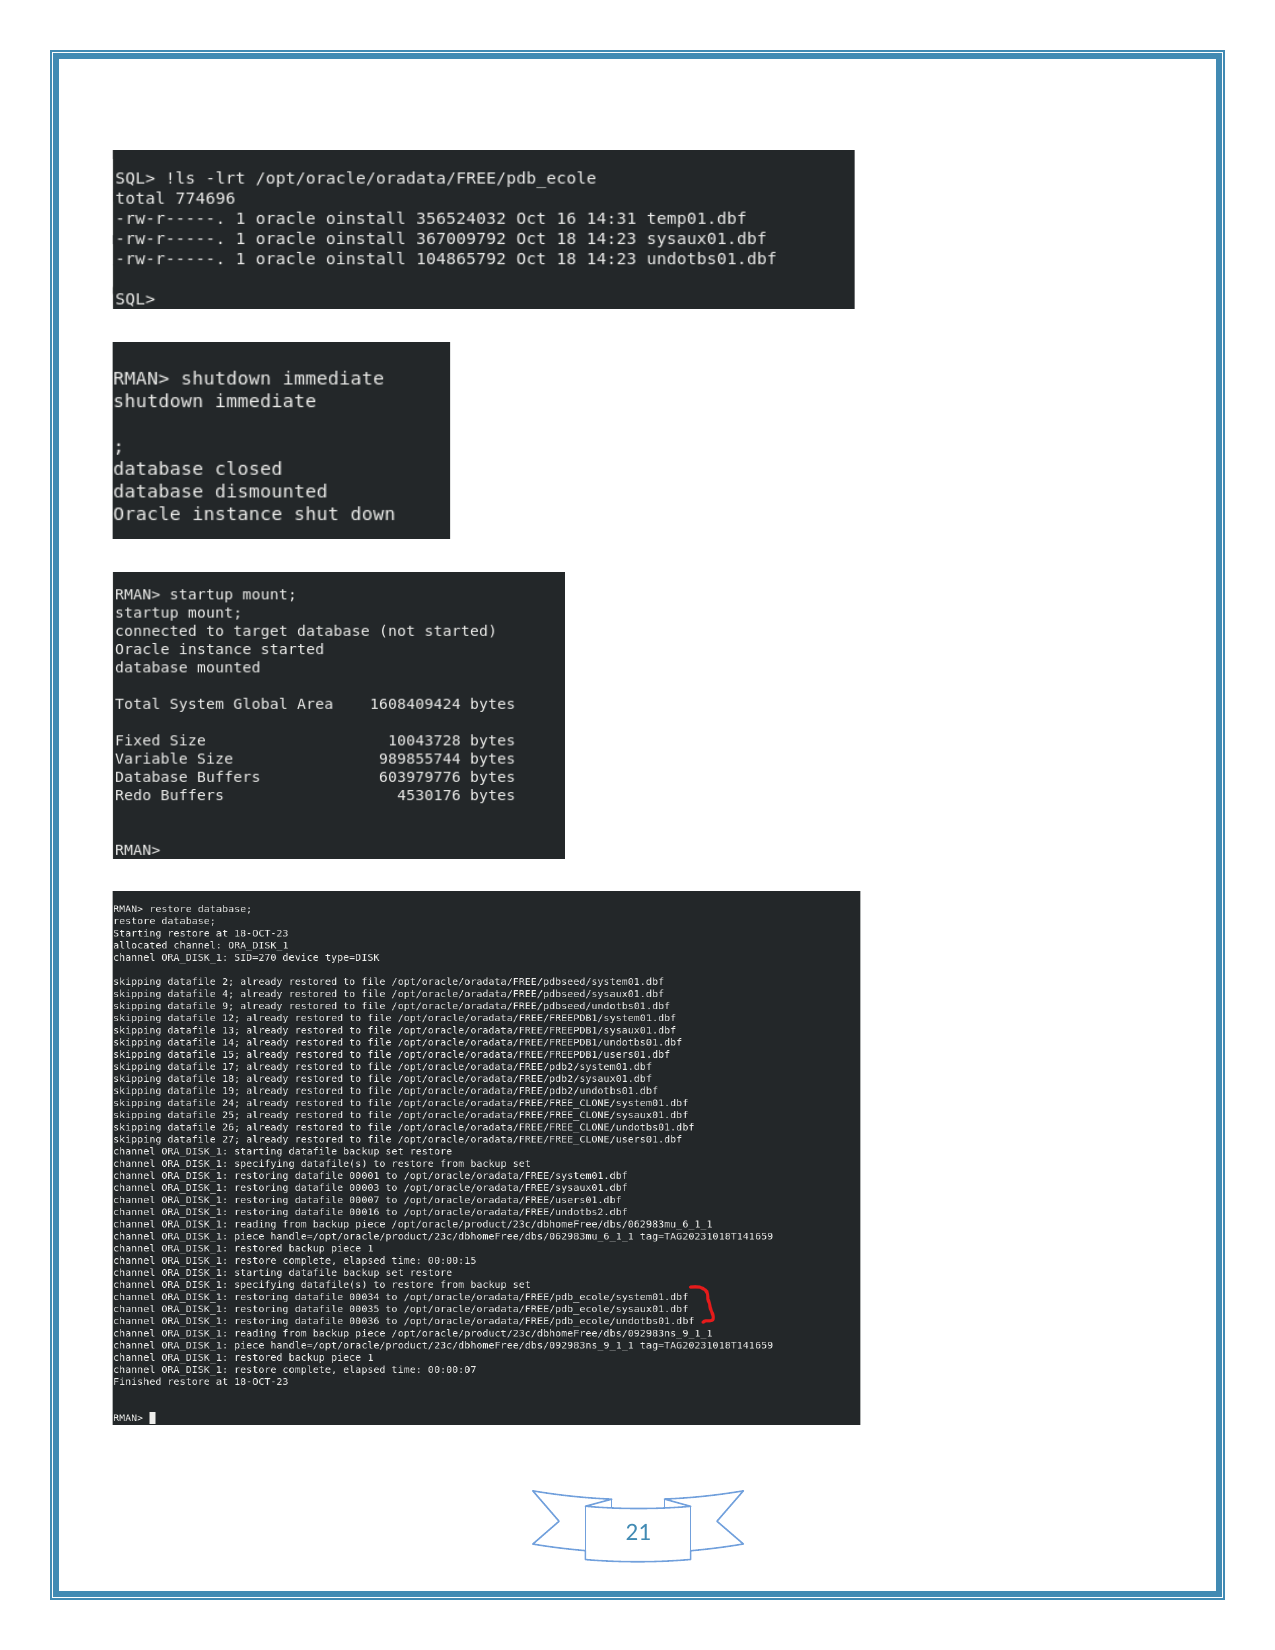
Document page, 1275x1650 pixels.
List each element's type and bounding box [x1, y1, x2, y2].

picture [112, 342, 451, 539]
picture [112, 891, 861, 1425]
picture [112, 150, 855, 309]
picture [112, 572, 565, 859]
